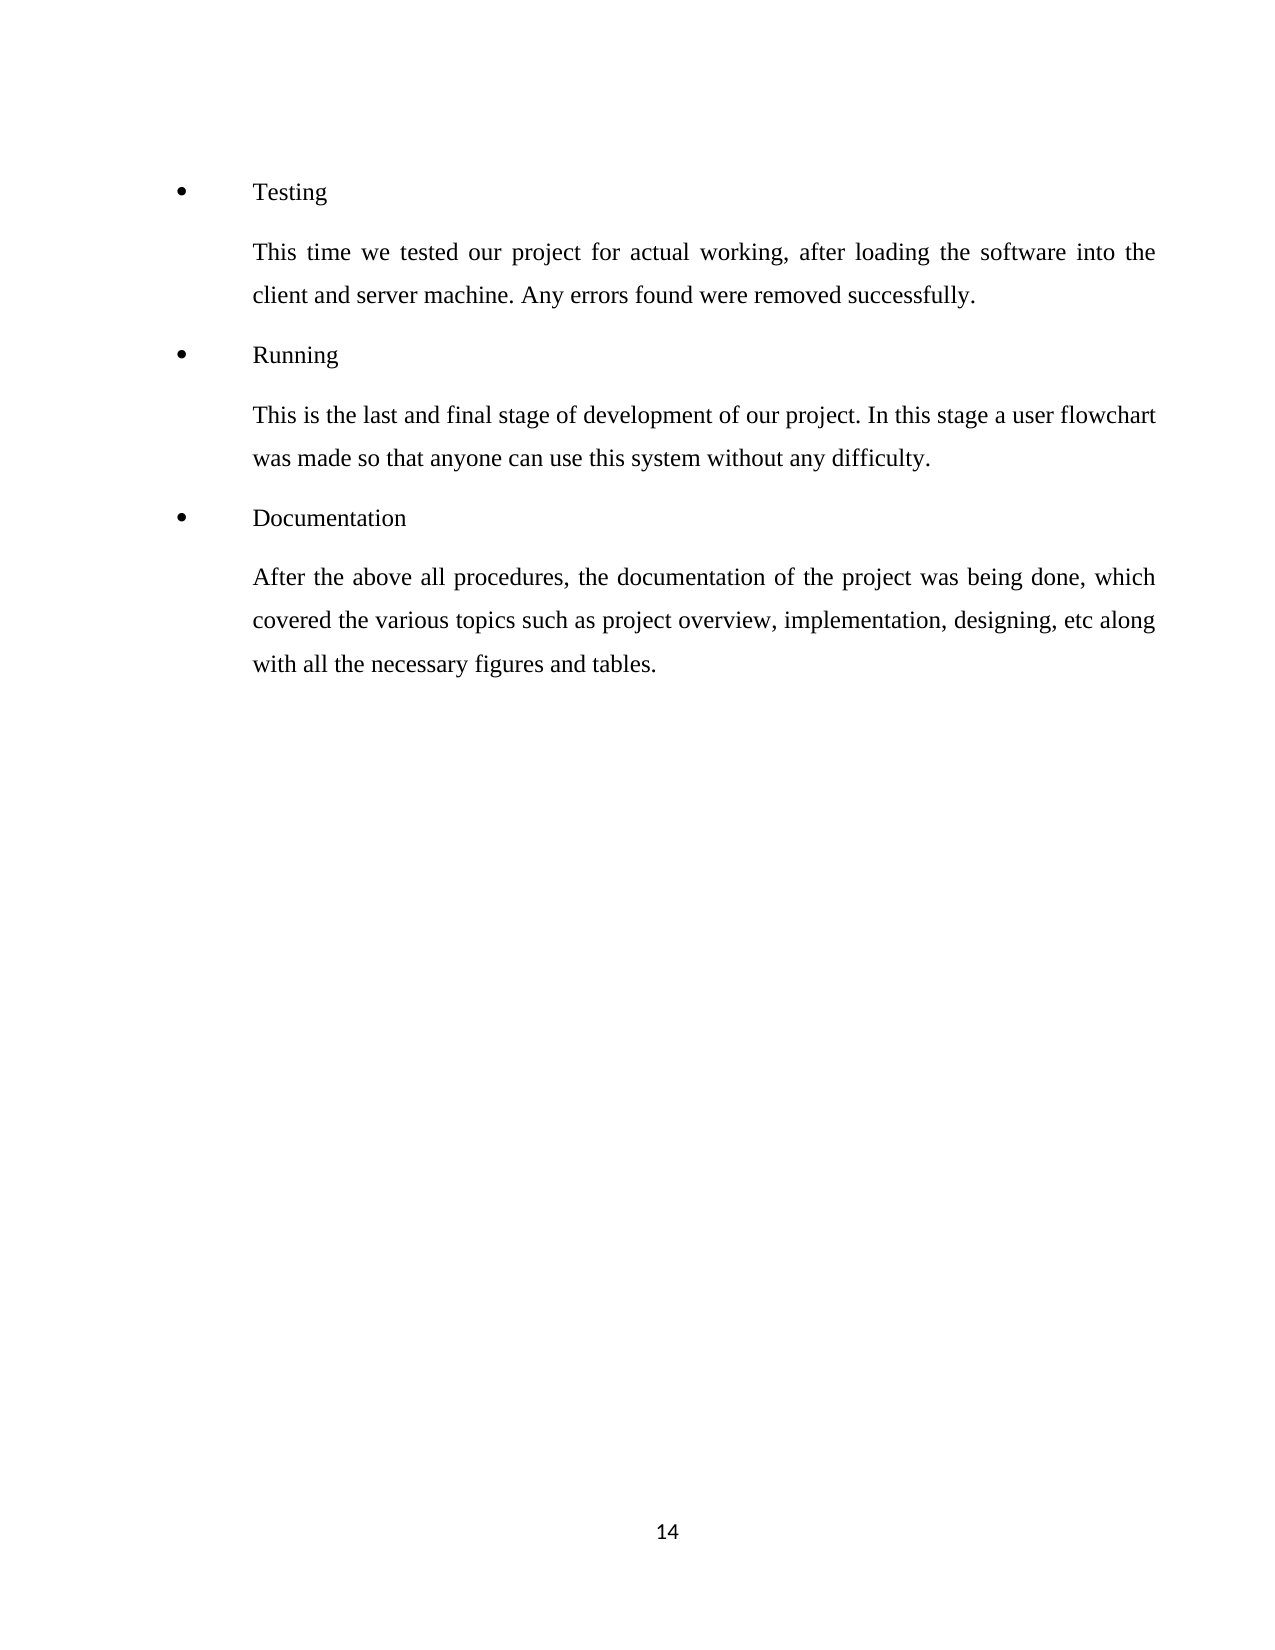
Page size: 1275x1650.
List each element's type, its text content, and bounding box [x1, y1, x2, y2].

list Testing [177, 177, 1157, 206]
text This time we tested our project for actual working, after loading the software into the client and server machine. Any errors found were removed successfully. [252, 237, 1157, 309]
list Running [177, 340, 1157, 369]
text This is the last and final stage of development of our project. In this stage a user flowchart was made so that anyone can use this system without any difficulty. [252, 400, 1157, 472]
list Documentation [177, 503, 1157, 531]
text After the above all procedures, the documentation of the project was being done, which covered the various topics such as project overview, implementation, designing, etc along with all the necessary figures and tables. [252, 562, 1157, 677]
